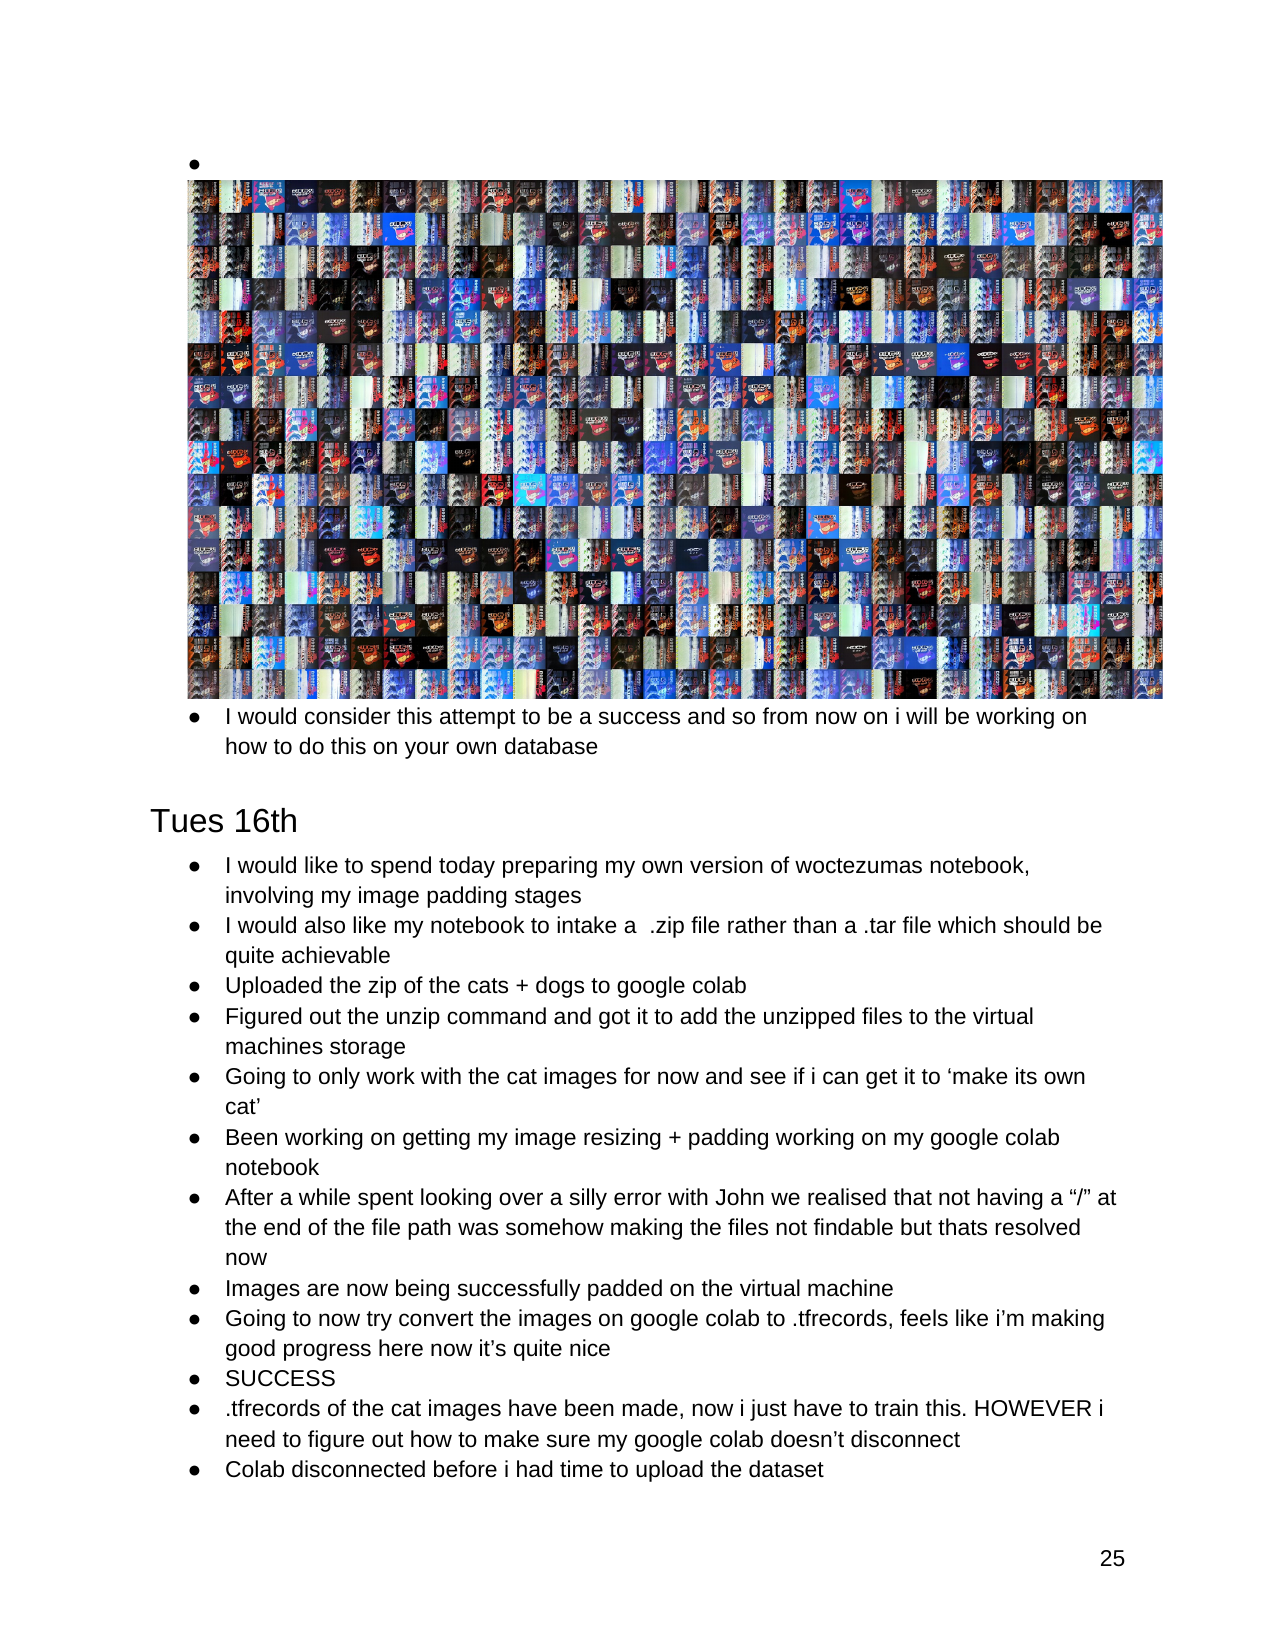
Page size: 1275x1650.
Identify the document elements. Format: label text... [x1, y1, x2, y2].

subtitle Tues 16th [150, 801, 1125, 839]
list Images are now being successfully padded on the virtual machine [187, 1274, 1125, 1301]
list I would like to spend today preparing my own version of woctezumas notebook, involving my image padding stages [187, 852, 1125, 908]
list Figured out the unzip command and got it to add the unzipped files to the virtual machines storage [187, 1003, 1125, 1059]
list I would also like my notebook to intake a .zip file rather than a .tar file which should be quite achievable [187, 912, 1125, 969]
list Uploaded the zip of the cats + dogs to google colab [187, 972, 1125, 999]
list .tfrecords of the cat images have been made, now i just have to train this. HOWEVER i need to figure out how to make sure my google colab doesn’t disconnect [187, 1395, 1125, 1452]
list Been working on getting my image resizing + padding working on my google colab notebook [187, 1123, 1125, 1180]
picture [1158, 444, 1163, 453]
list SUCCESS [187, 1365, 1125, 1392]
list Going to only work with the cat images for now and see if i can get it to ‘make its own cat’ [187, 1063, 1125, 1120]
picture [187, 180, 1163, 699]
list After a while spent looking over a silly error with John we realised that not having a “/” at the end of the file path was somehow making the files not findable but thats resolved now [187, 1184, 1125, 1271]
list Colab disconnected before i had time to upload the dataset [187, 1456, 1125, 1482]
list I would consider this attempt to be a success and so from now on i will be working on how to do this on your own database [187, 703, 1125, 759]
list Going to now try convert the images on google colab to .tfrecords, feels like i’m making good progress here now it’s quite nice [187, 1305, 1125, 1361]
